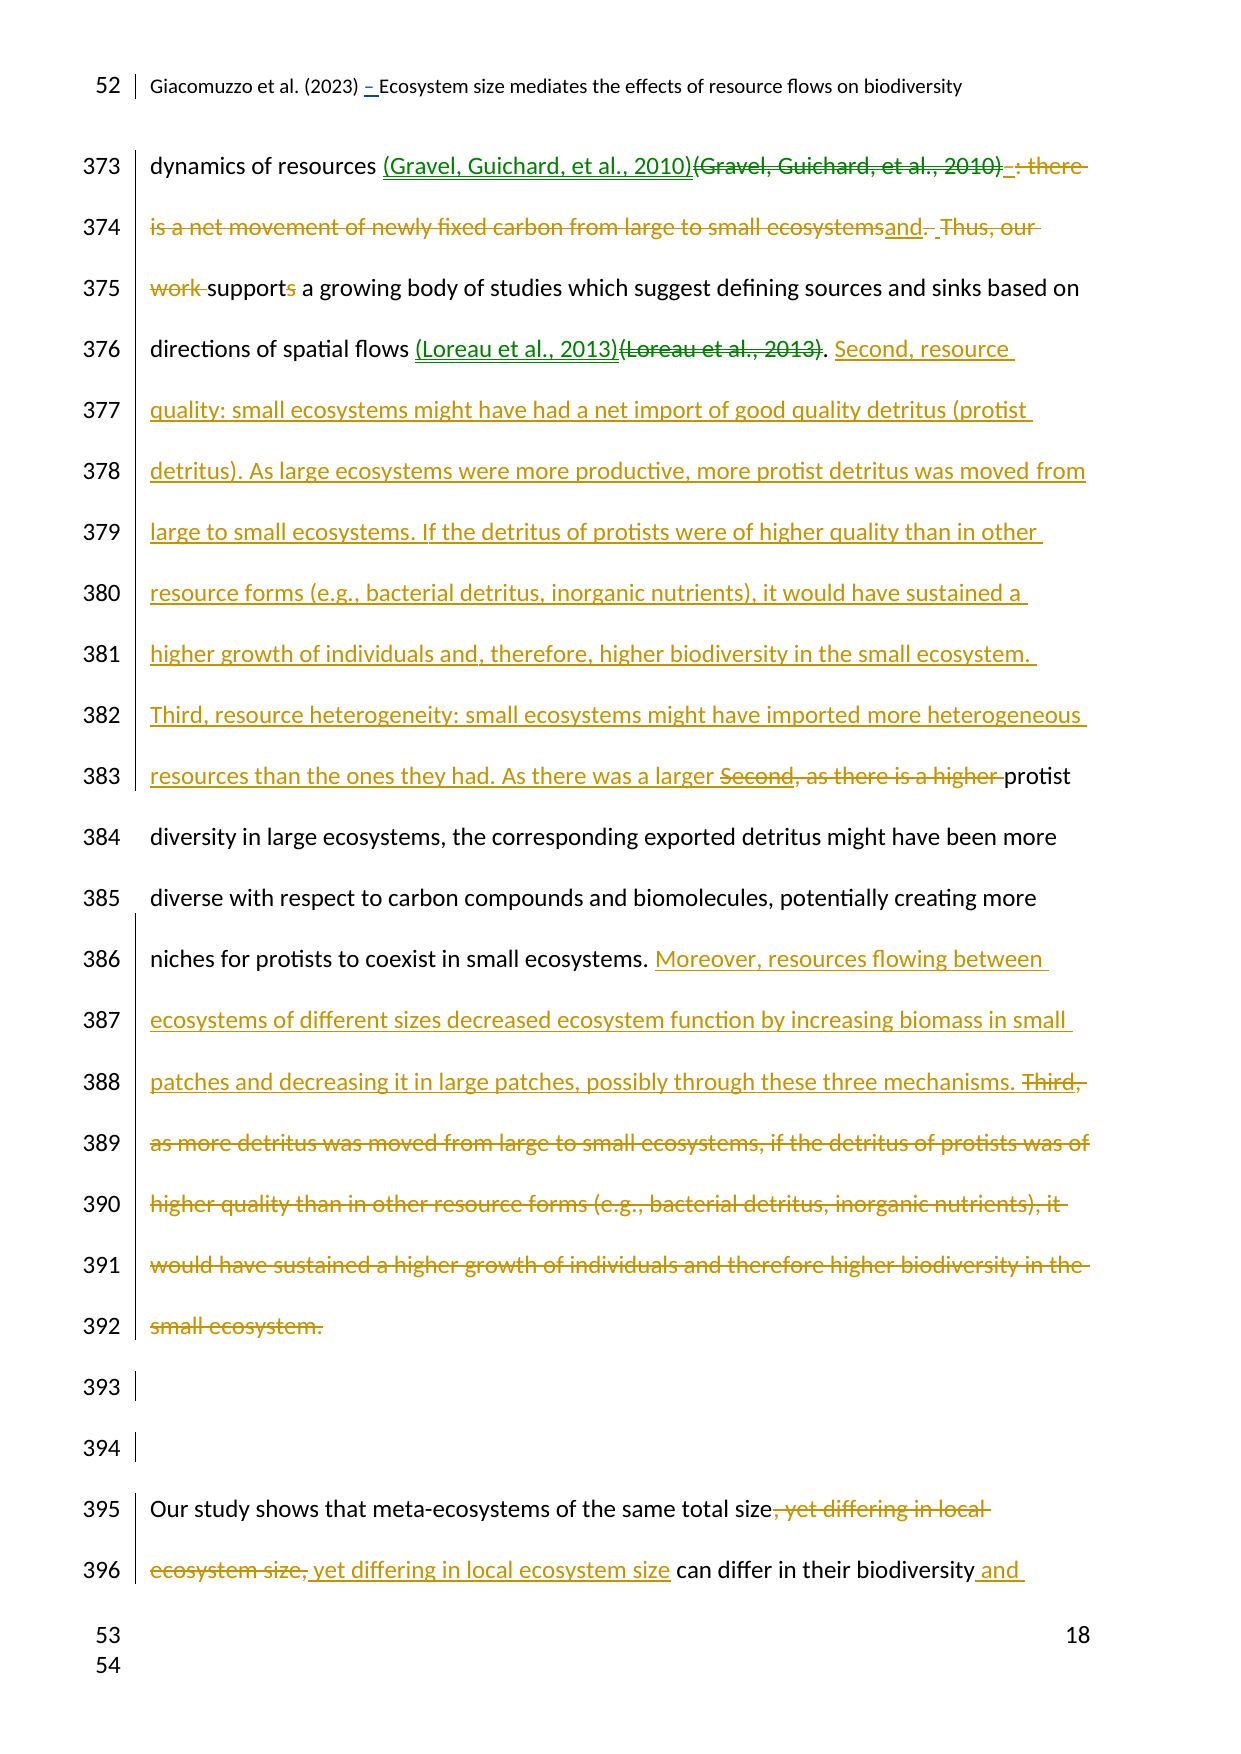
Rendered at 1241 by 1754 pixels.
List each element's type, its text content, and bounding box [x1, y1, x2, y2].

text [150, 1493, 1090, 1584]
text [150, 150, 1090, 1143]
